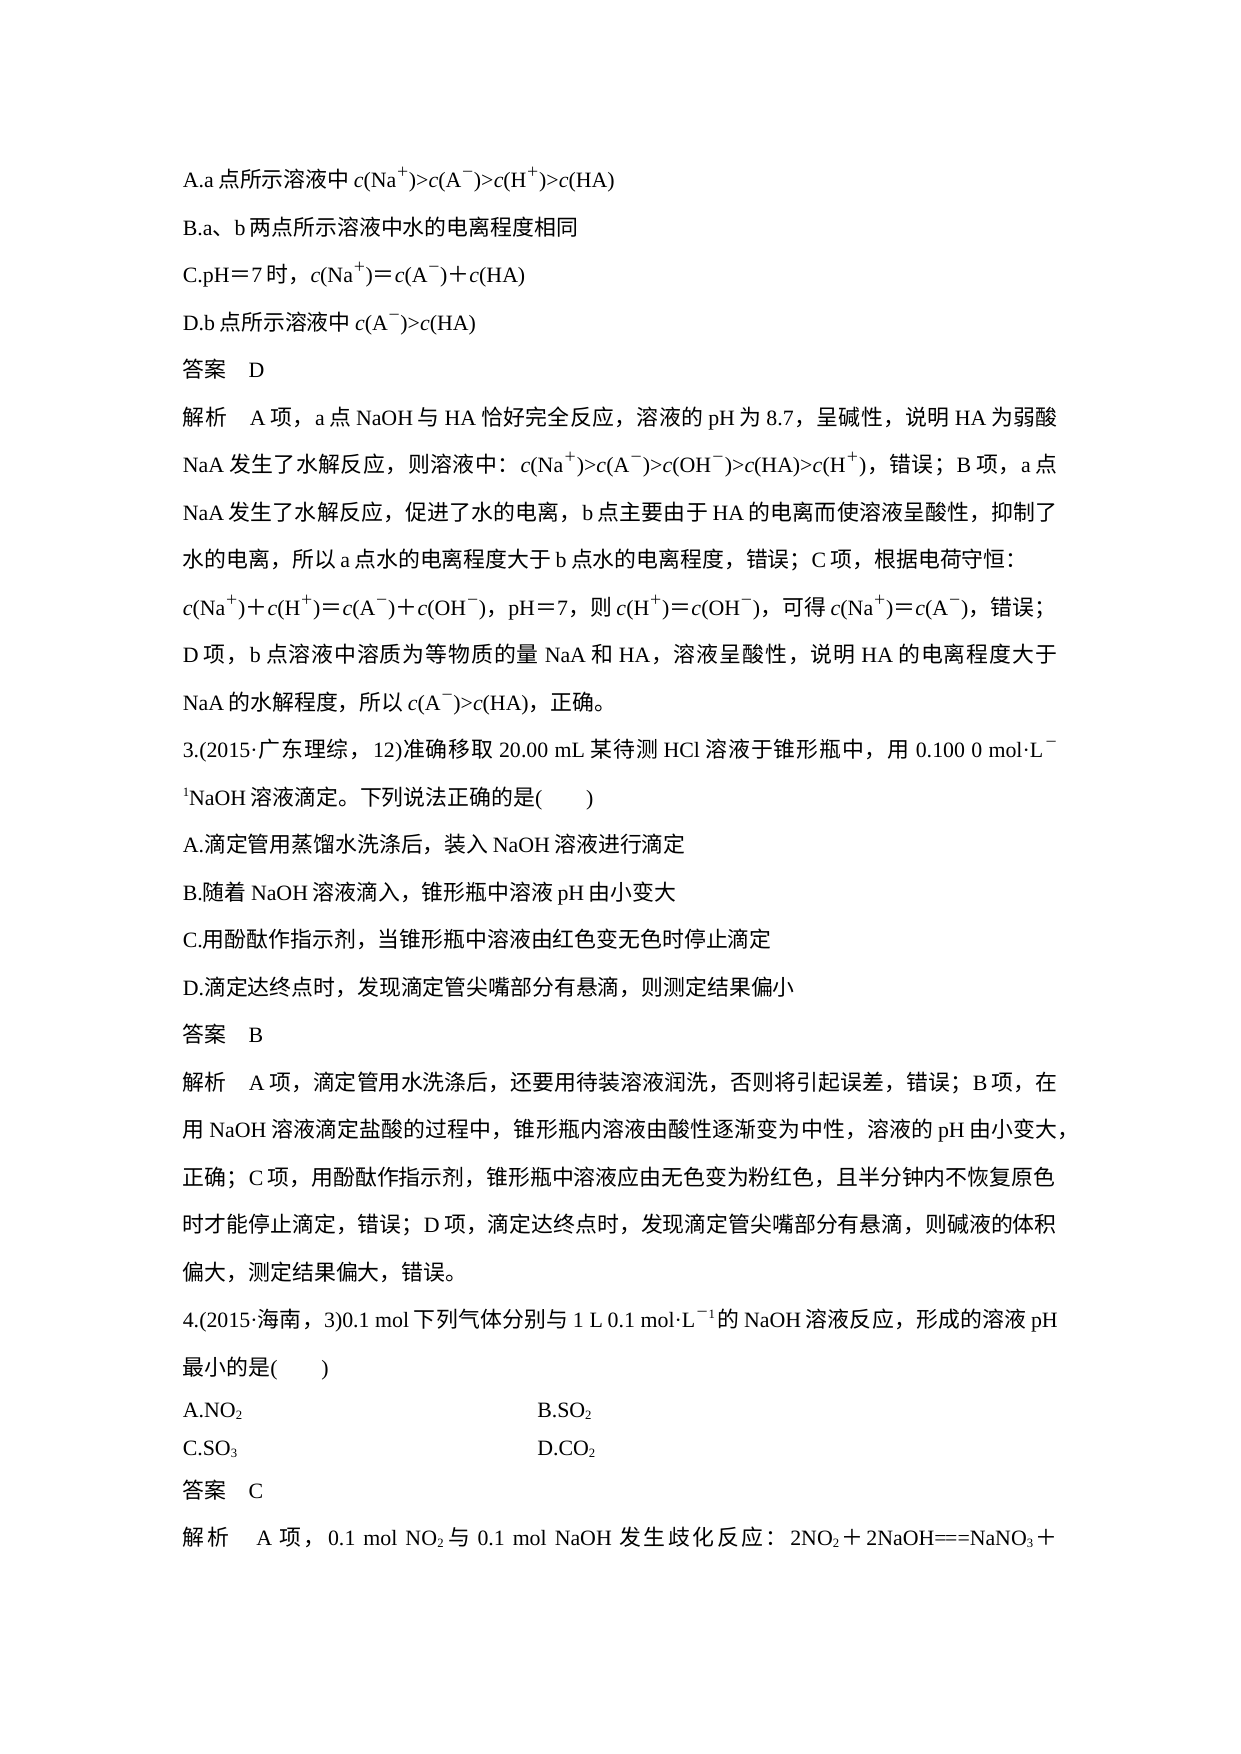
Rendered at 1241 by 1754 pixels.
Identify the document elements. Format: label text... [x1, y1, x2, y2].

text 答案 B [183, 1017, 1058, 1049]
text C.SO3 D.CO2 [183, 1435, 1058, 1460]
text D.滴定达终点时，发现滴定管尖嘴部分有悬滴，则测定结果偏小 [183, 969, 1058, 1001]
text A.NO2 B.SO2 [183, 1397, 1058, 1422]
text C.用酚酞作指示剂，当锥形瓶中溶液由红色变无色时停止滴定 [183, 922, 1058, 954]
text B.随着NaOH溶液滴入，锥形瓶中溶液pH由小变大 [183, 874, 1058, 906]
text A.滴定管用蒸馏水洗涤后，装入NaOH溶液进行滴定 [183, 827, 1058, 859]
text B.a、b两点所示溶液中水的电离程度相同 [183, 209, 1058, 241]
text c(Na＋)＋c(H＋)＝c(A－)＋c(OH－)，pH＝7，则c(H＋)＝c(OH－)，可得c(Na＋)＝c(A－)，错误；D项，b点溶液中溶质为等物质的量NaA和HA，溶液呈酸性，说明HA的电离程度大于NaA的水解程度，所以c(A－)>c(HA)，正确。 [183, 589, 1058, 716]
text 解析 A项，a点NaOH与HA恰好完全反应，溶液的pH为8.7，呈碱性，说明HA为弱酸，NaA发生了水解反应，则溶液中：c(Na＋)>c(A－)>c(OH－)>c(HA)>c(H＋)，错误；B项，a点NaA发生了水解反应，促进了水的电离，b点主要由于HA的电离而使溶液呈酸性，抑制了水的电离，所以a点水的电离程度大于b点水的电离程度，错误；C项，根据电荷守恒： [183, 399, 1058, 574]
text 解析 A项，滴定管用水洗涤后，还要用待装溶液润洗，否则将引起误差，错误；B项，在用NaOH溶液滴定盐酸的过程中，锥形瓶内溶液由酸性逐渐变为中性，溶液的pH由小变大，正确；C项，用酚酞作指示剂，锥形瓶中溶液应由无色变为粉红色，且半分钟内不恢复原色时才能停止滴定，错误；D项，滴定达终点时，发现滴定管尖嘴部分有悬滴，则碱液的体积偏大，测定结果偏大，错误。 [183, 1064, 1058, 1286]
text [183, 1520, 1058, 1552]
text 答案 C [183, 1473, 1058, 1504]
text 4.(2015·海南，3)0.1 mol下列气体分别与1 L 0.1 mol·L－1的NaOH溶液反应，形成的溶液pH最小的是( ) [183, 1302, 1058, 1381]
text 答案 D [183, 352, 1058, 384]
text D.b点所示溶液中c(A－)>c(HA) [183, 304, 1058, 336]
text A.a点所示溶液中c(Na＋)>c(A－)>c(H＋)>c(HA) [183, 162, 1058, 194]
text 3.(2015·广东理综，12)准确移取20.00 mL某待测HCl溶液于锥形瓶中，用0.100 0 mol·L－1NaOH溶液滴定。下列说法正确的是( ) [183, 732, 1058, 811]
text C.pH＝7时，c(Na＋)＝c(A－)＋c(HA) [183, 257, 1058, 289]
